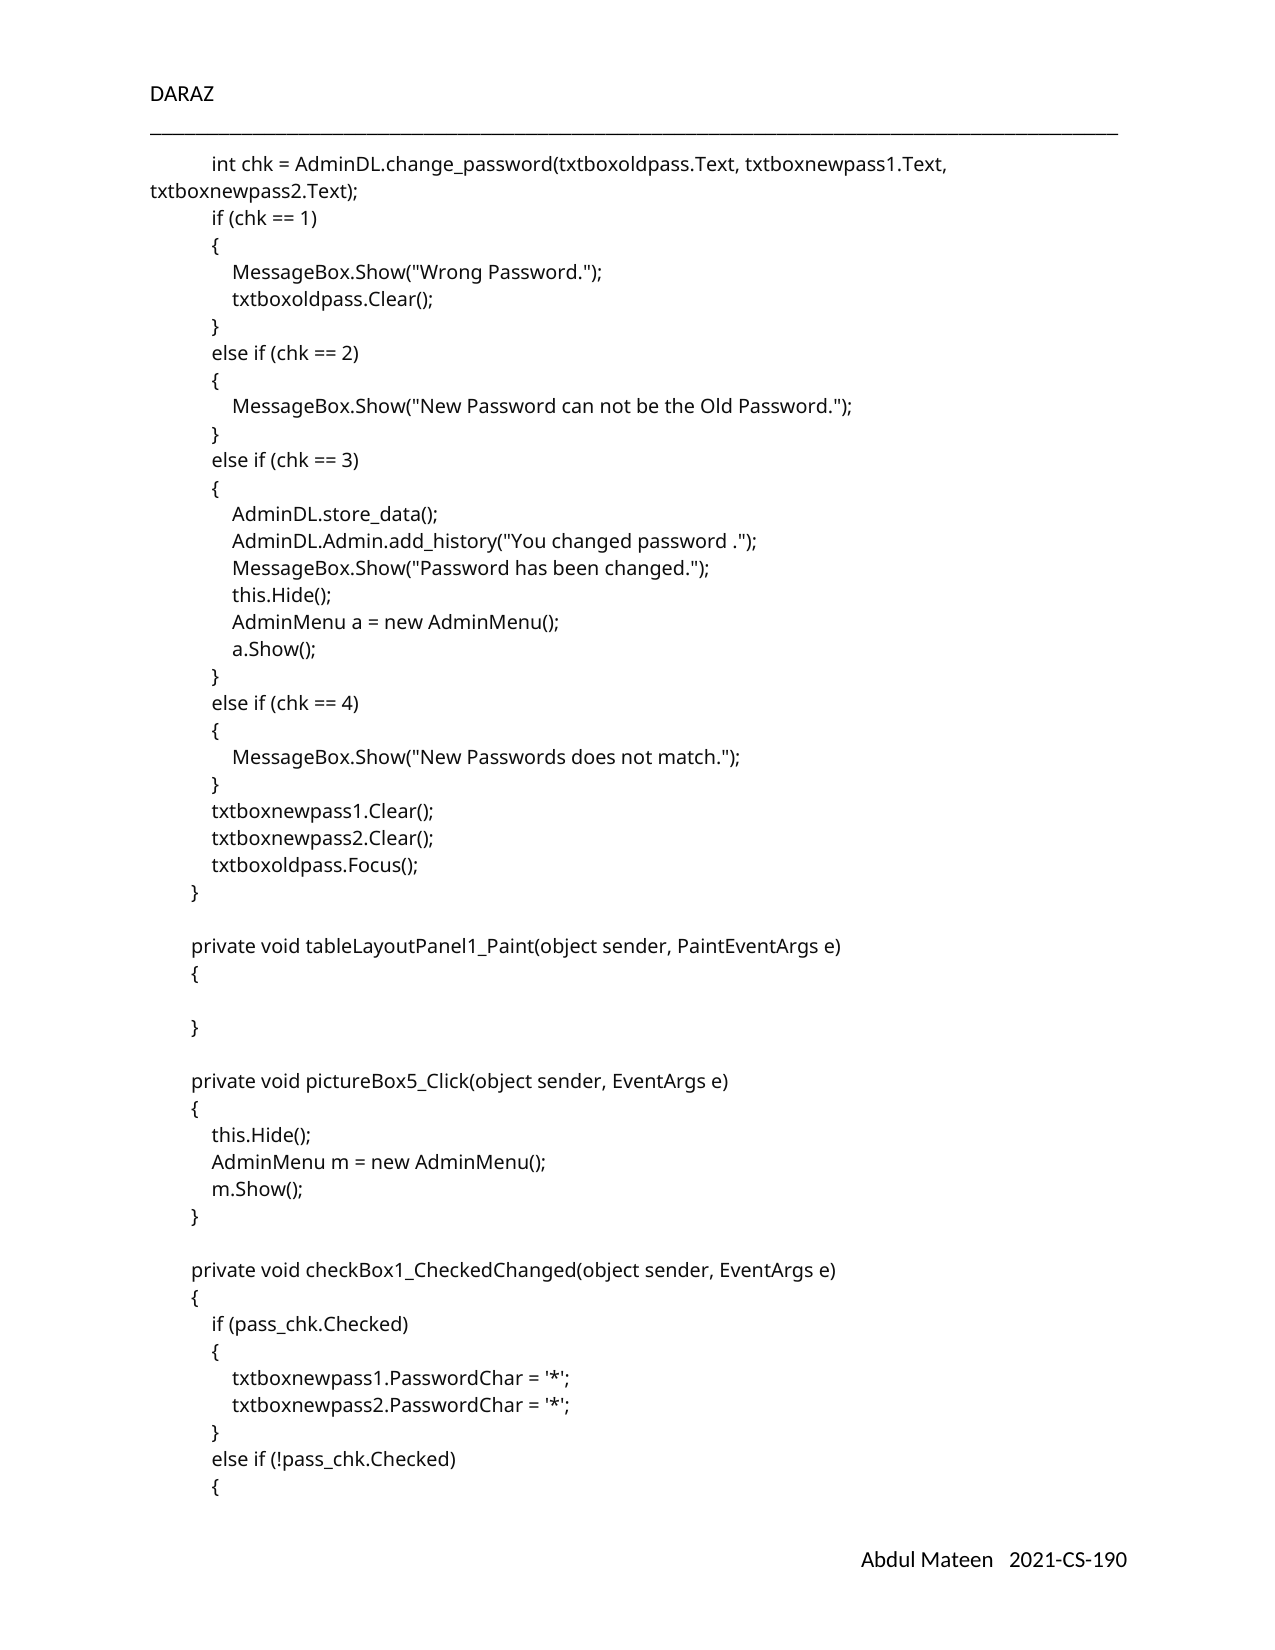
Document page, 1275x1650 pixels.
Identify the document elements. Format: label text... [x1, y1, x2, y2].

text { [150, 231, 1132, 258]
text private void checkBox1_CheckedChanged(object sender, EventArgs e) [150, 1256, 1132, 1283]
text txtboxnewpass1.Clear(); [150, 797, 1132, 824]
text } [150, 878, 1132, 905]
text { [150, 474, 1132, 501]
text txtboxoldpass.Clear(); [150, 285, 1132, 312]
text { [150, 1337, 1132, 1364]
text MessageBox.Show("Wrong Password."); [150, 258, 1132, 285]
text { [150, 717, 1132, 743]
text txtboxnewpass1.PasswordChar = '*'; [150, 1364, 1132, 1391]
text } [150, 1202, 1132, 1229]
text private void tableLayoutPanel1_Paint(object sender, PaintEventArgs e) [150, 932, 1132, 959]
text } [150, 1418, 1132, 1445]
text } [150, 663, 1132, 689]
text this.Hide(); [150, 1121, 1132, 1148]
text AdminMenu m = new AdminMenu(); [150, 1148, 1132, 1175]
text } [150, 420, 1132, 447]
text { [150, 1094, 1132, 1121]
text int chk = AdminDL.change_password(txtboxoldpass.Text, txtboxnewpass1.Text, txtboxnewpass2.Text); [150, 150, 1132, 204]
text } [150, 312, 1132, 339]
text { [150, 1283, 1132, 1310]
text txtboxnewpass2.Clear(); [150, 824, 1132, 851]
text AdminDL.store_data(); [150, 501, 1132, 528]
text this.Hide(); [150, 582, 1132, 609]
text a.Show(); [150, 636, 1132, 663]
text else if (chk == 4) [150, 689, 1132, 717]
text if (chk == 1) [150, 204, 1132, 231]
text else if (!pass_chk.Checked) [150, 1445, 1132, 1472]
text MessageBox.Show("New Passwords does not match."); [150, 743, 1132, 771]
text MessageBox.Show("Password has been changed."); [150, 555, 1132, 582]
text { [150, 959, 1132, 986]
text AdminMenu a = new AdminMenu(); [150, 609, 1132, 636]
text { [150, 1472, 1132, 1499]
text MessageBox.Show("New Password can not be the Old Password."); [150, 393, 1132, 420]
text { [150, 366, 1132, 393]
text } [150, 771, 1132, 797]
text txtboxnewpass2.PasswordChar = '*'; [150, 1391, 1132, 1418]
text txtboxoldpass.Focus(); [150, 851, 1132, 878]
text } [150, 1013, 1132, 1040]
text private void pictureBox5_Click(object sender, EventArgs e) [150, 1067, 1132, 1094]
text if (pass_chk.Checked) [150, 1310, 1132, 1337]
text m.Show(); [150, 1175, 1132, 1202]
text else if (chk == 3) [150, 447, 1132, 474]
text else if (chk == 2) [150, 339, 1132, 366]
text AdminDL.Admin.add_history("You changed password ."); [150, 528, 1132, 555]
